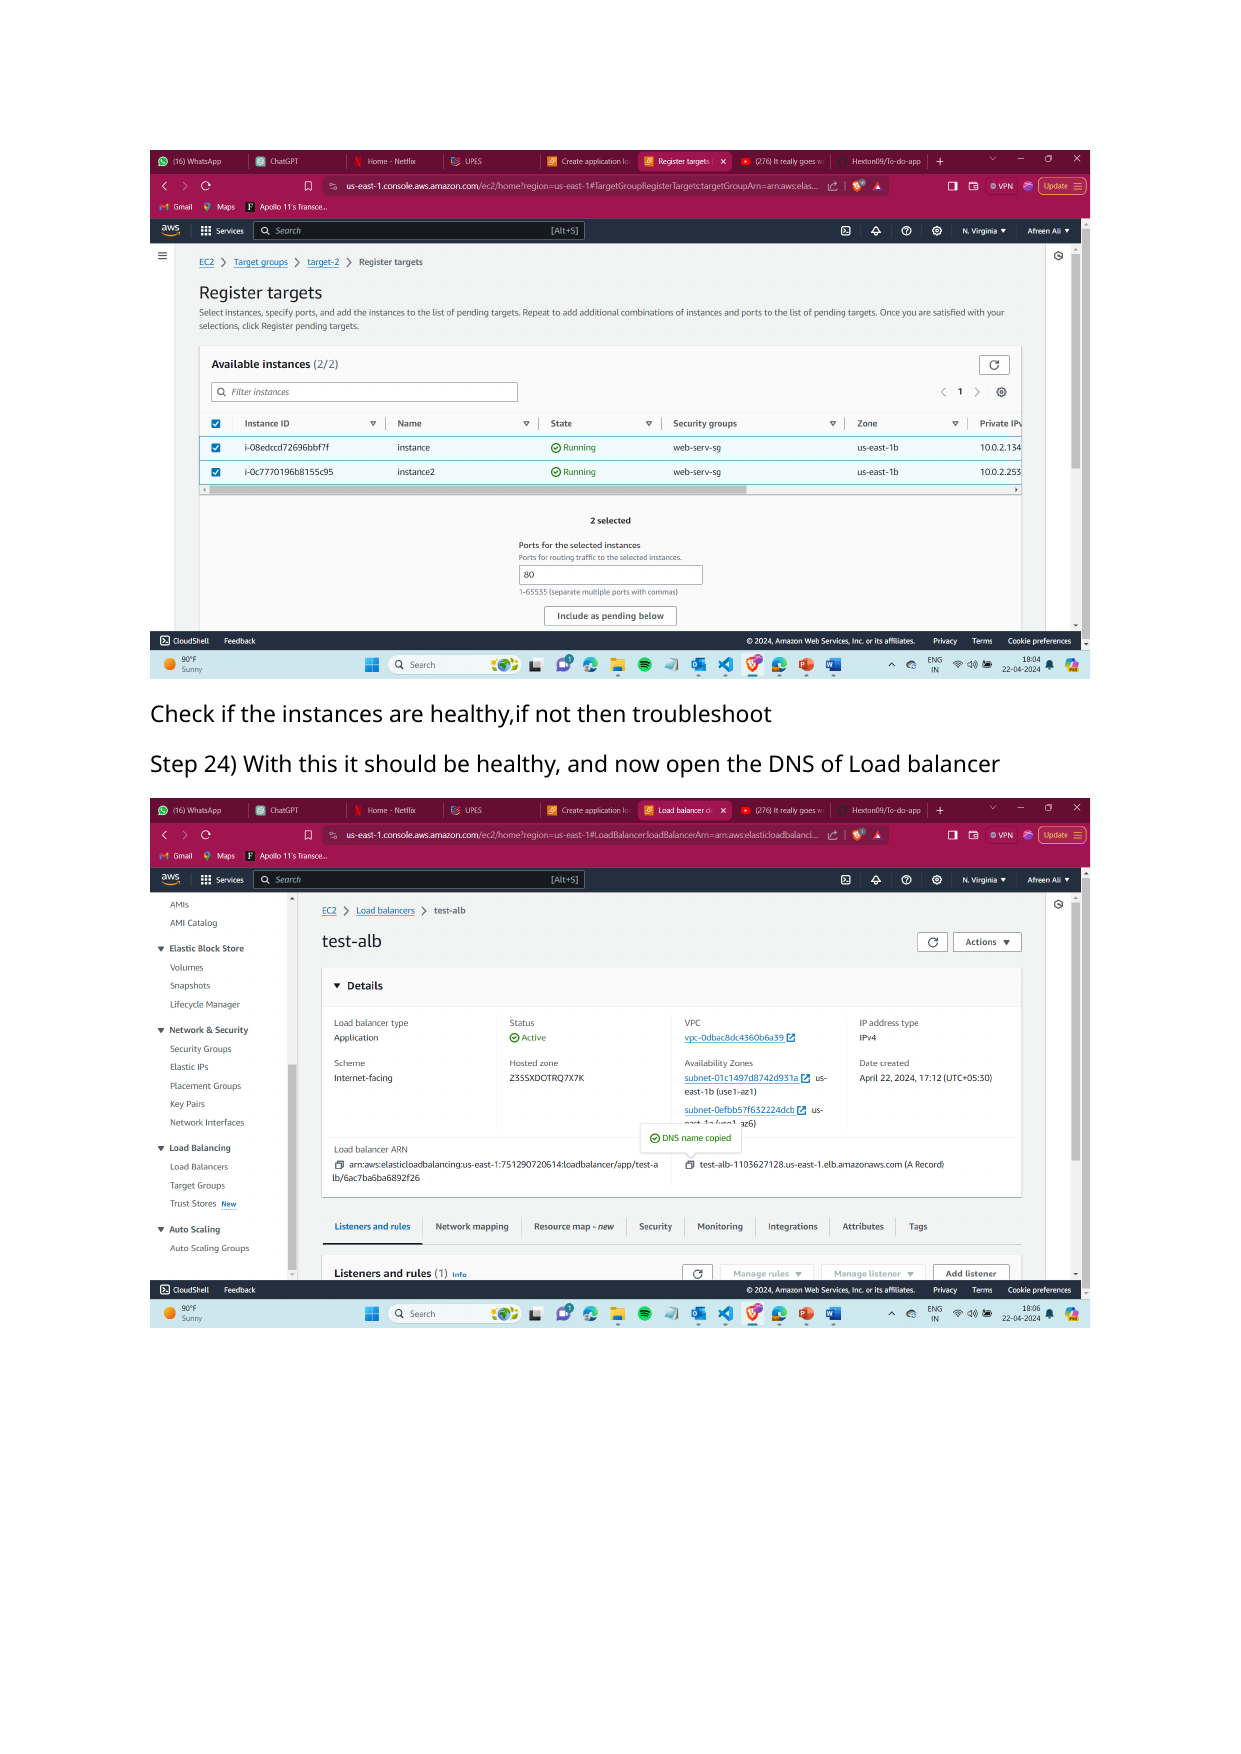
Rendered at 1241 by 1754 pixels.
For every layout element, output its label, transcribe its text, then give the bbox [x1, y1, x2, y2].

picture [150, 798, 1091, 1328]
text Step 24) With this it should be healthy, and now open the DNS of Load balancer [150, 748, 1090, 780]
picture [150, 150, 1091, 679]
text Check if the instances are healthy,if not then troubleshoot [150, 698, 1090, 729]
